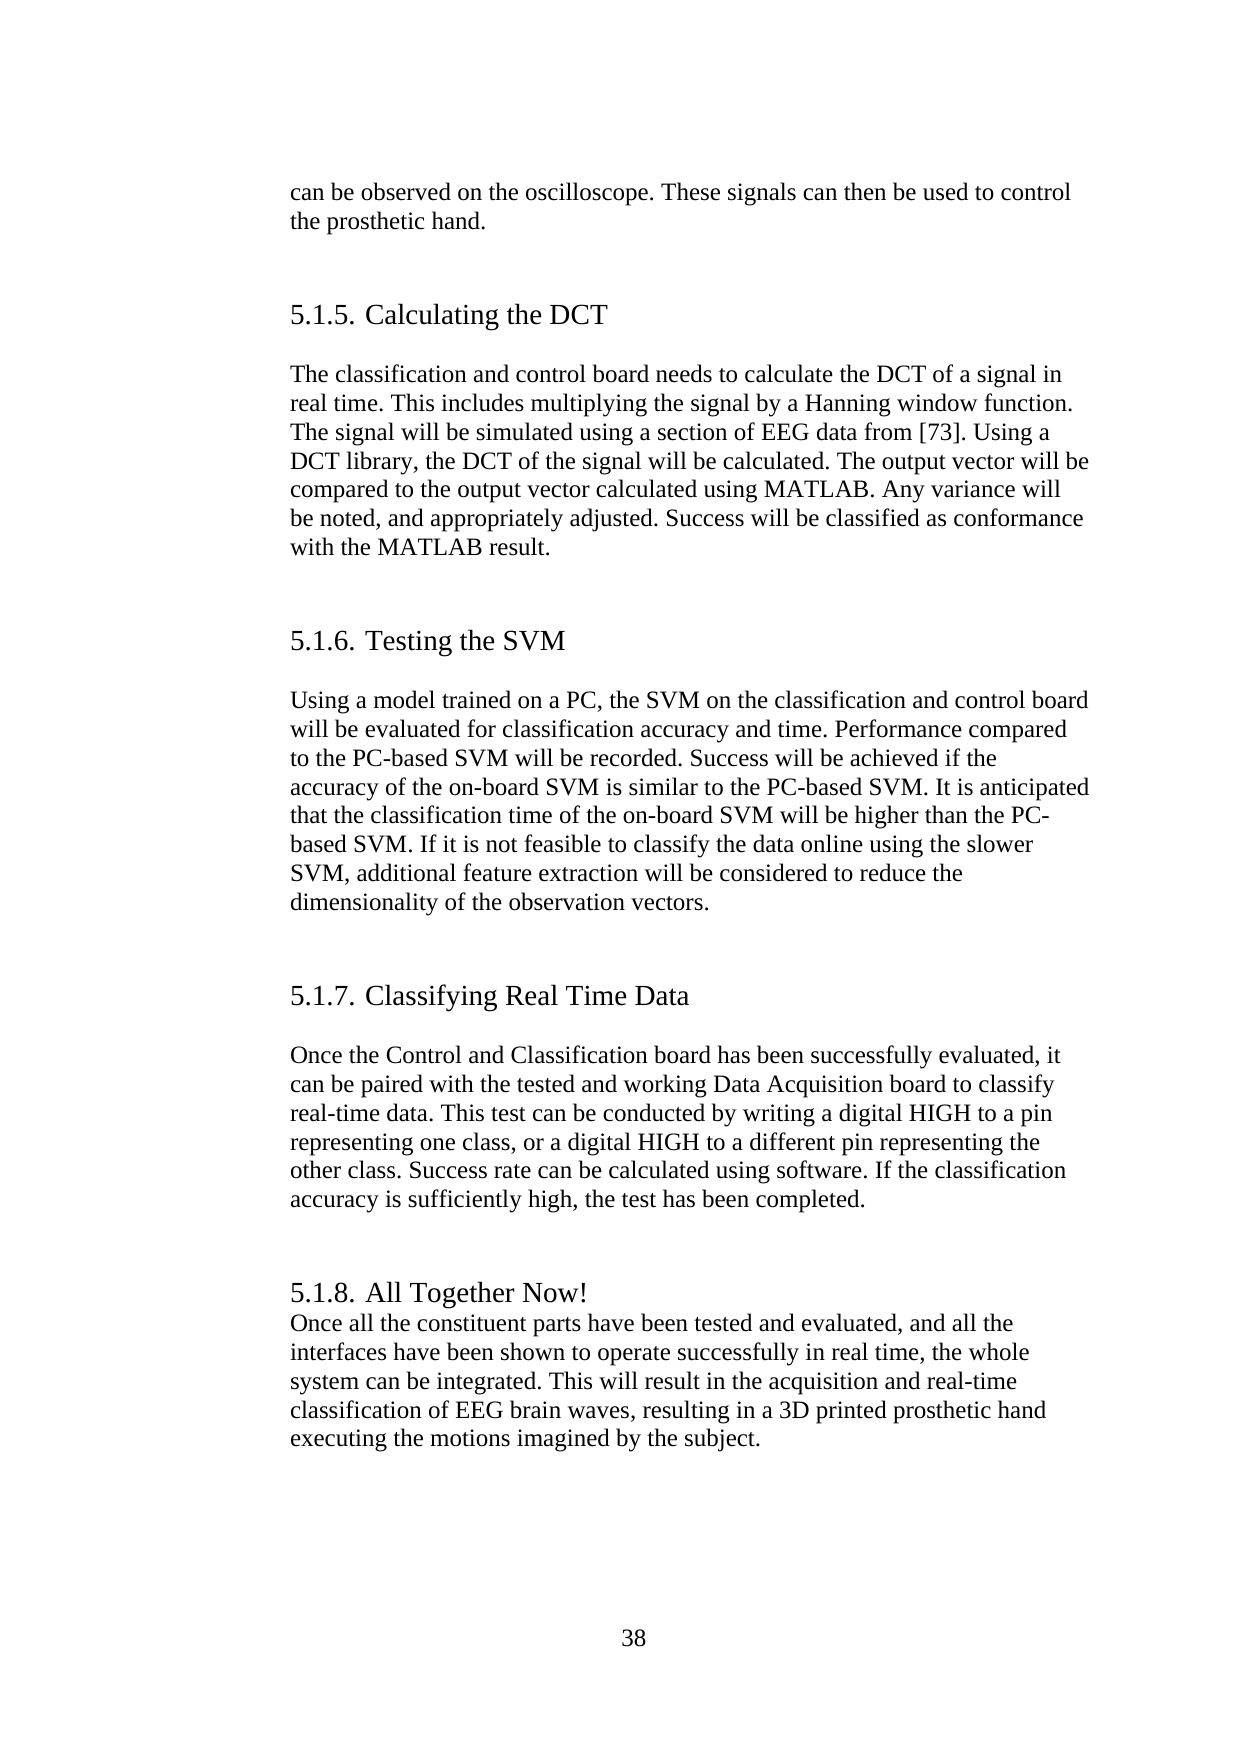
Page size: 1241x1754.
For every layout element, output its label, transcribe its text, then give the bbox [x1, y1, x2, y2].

text The classification and control board needs to calculate the DCT of a signal in real time. This includes multiplying the signal by a Hanning window function. The signal will be simulated using a section of EEG data from [73]. Using a DCT library, the DCT of the signal will be calculated. The output vector will be compared to the output vector calculated using MATLAB. Any variance will be noted, and appropriately adjusted. Success will be classified as conformance with the MATLAB result. [290, 359, 1090, 561]
text Once all the constituent parts have been tested and evaluated, and all the interfaces have been shown to operate successfully in real time, the whole system can be integrated. This will result in the acquisition and real-time classification of EEG brain waves, resulting in a 3D printed prosthetic hand executing the motions imagined by the subject. [290, 1308, 1090, 1452]
subtitle Classifying Real Time Data [290, 978, 1090, 1011]
text Using a model trained on a PC, the SVM on the classification and control board will be evaluated for classification accuracy and time. Performance compared to the PC-based SVM will be recorded. Success will be achieved if the accuracy of the on-board SVM is similar to the PC-based SVM. It is anticipated that the classification time of the on-board SVM will be higher than the PC-based SVM. If it is not feasible to classify the data online using the slower SVM, additional feature extraction will be considered to reduce the dimensionality of the observation vectors. [290, 686, 1090, 916]
text Once the Control and Classification board has been successfully evaluated, it can be paired with the tested and working Data Acquisition board to classify real-time data. This test can be conducted by writing a digital HIGH to a pin representing one class, or a digital HIGH to a different pin representing the other class. Success rate can be calculated using software. If the classification accuracy is sufficiently high, the test has been completed. [290, 1040, 1090, 1213]
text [290, 177, 1090, 235]
subtitle Testing the SVM [290, 623, 1090, 656]
subtitle All Together Now! [290, 1275, 1090, 1308]
subtitle Calculating the DCT [290, 297, 1090, 330]
